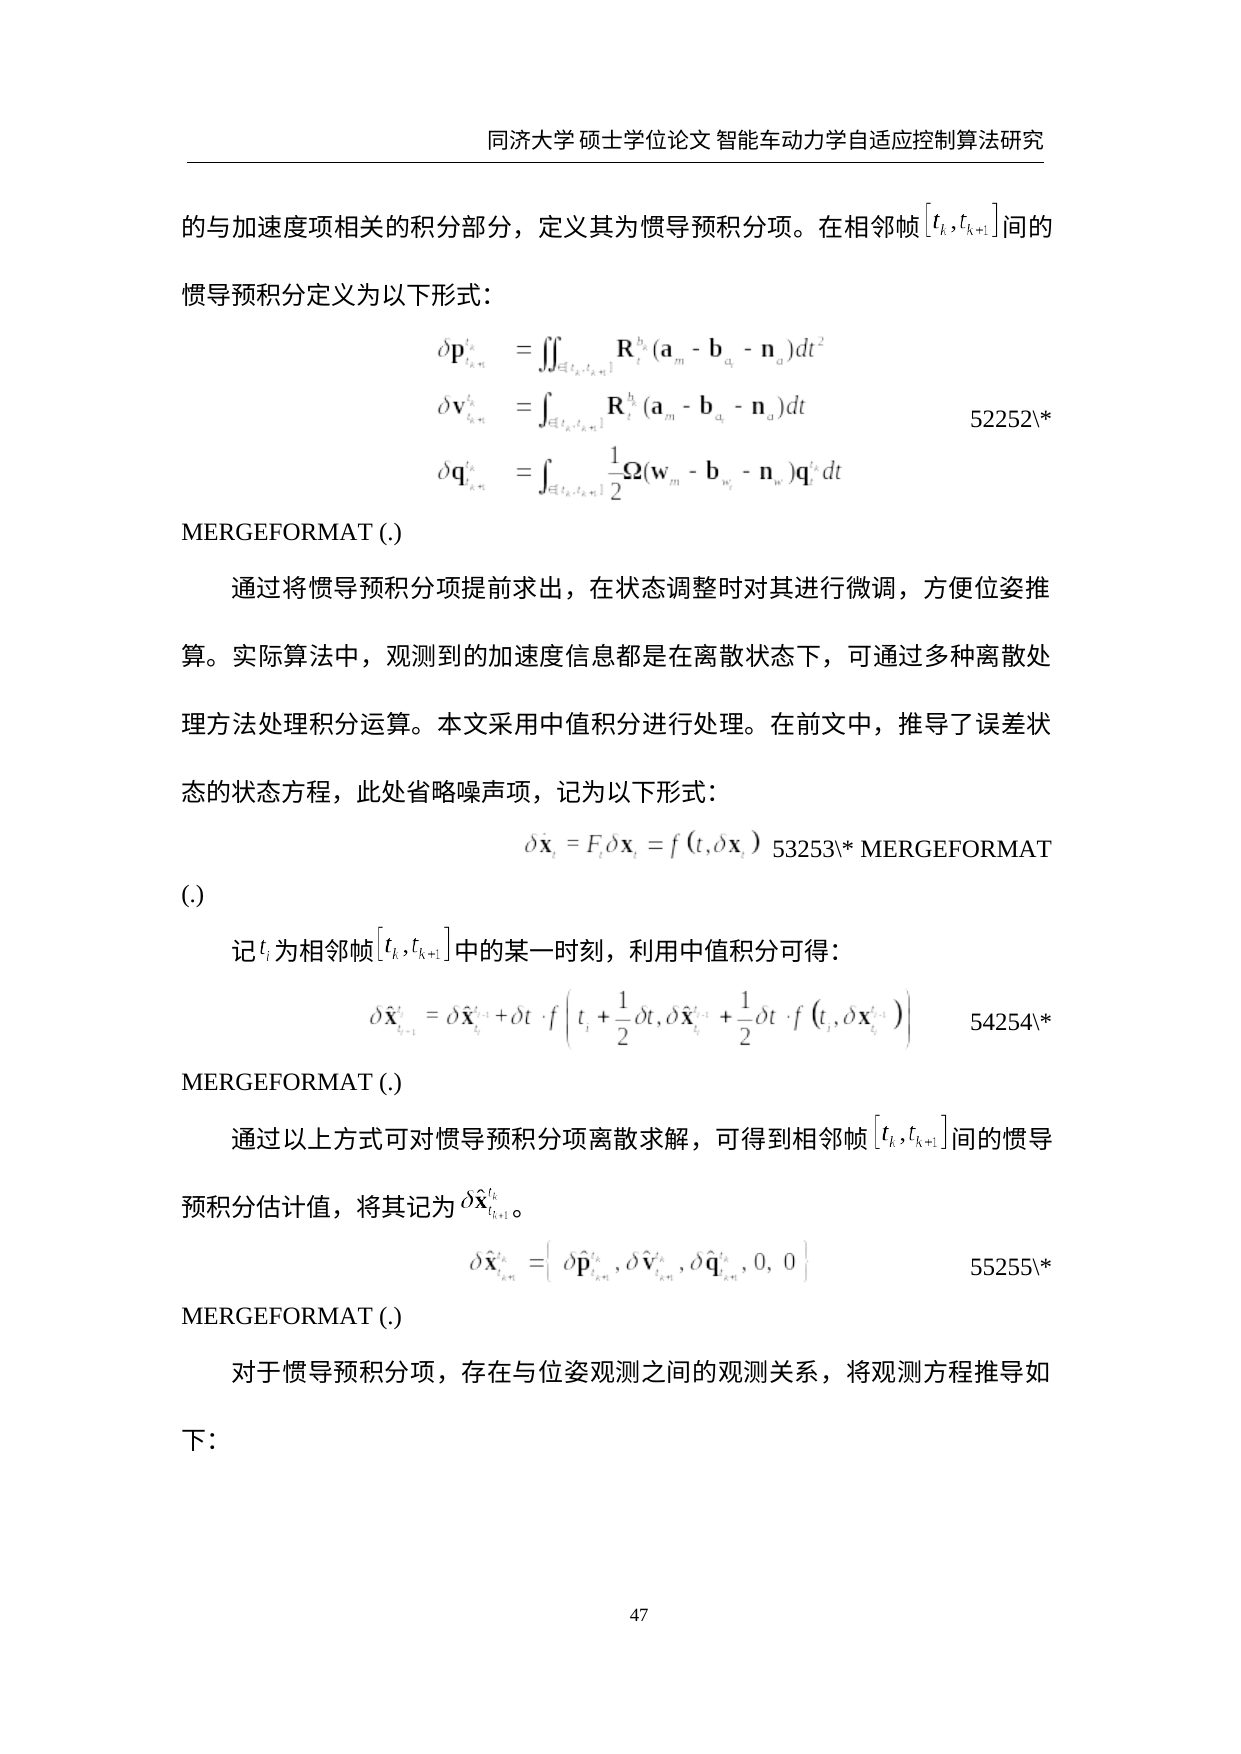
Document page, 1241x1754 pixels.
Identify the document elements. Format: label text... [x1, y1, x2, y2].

text 对于惯导预积分项，存在与位姿观测之间的观测关系，将观测方程推导如下： [181, 1337, 1053, 1473]
text 通过将惯导预积分项提前求出，在状态调整时对其进行微调，方便位姿推算。实际算法中，观测到的加速度信息都是在离散状态下，可通过多种离散处理方法处理积分运算。本文采用中值积分进行处理。在前文中，推导了误差状态的状态方程，此处省略噪声项，记为以下形式： [181, 553, 1053, 824]
text 通过以上方式可对惯导预积分项离散求解，可得到相邻帧间的惯导预积分估计值，将其记为。 [181, 1103, 1053, 1239]
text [181, 191, 1053, 327]
text 记为相邻帧中的某一时刻，利用中值积分可得： [181, 915, 1053, 983]
